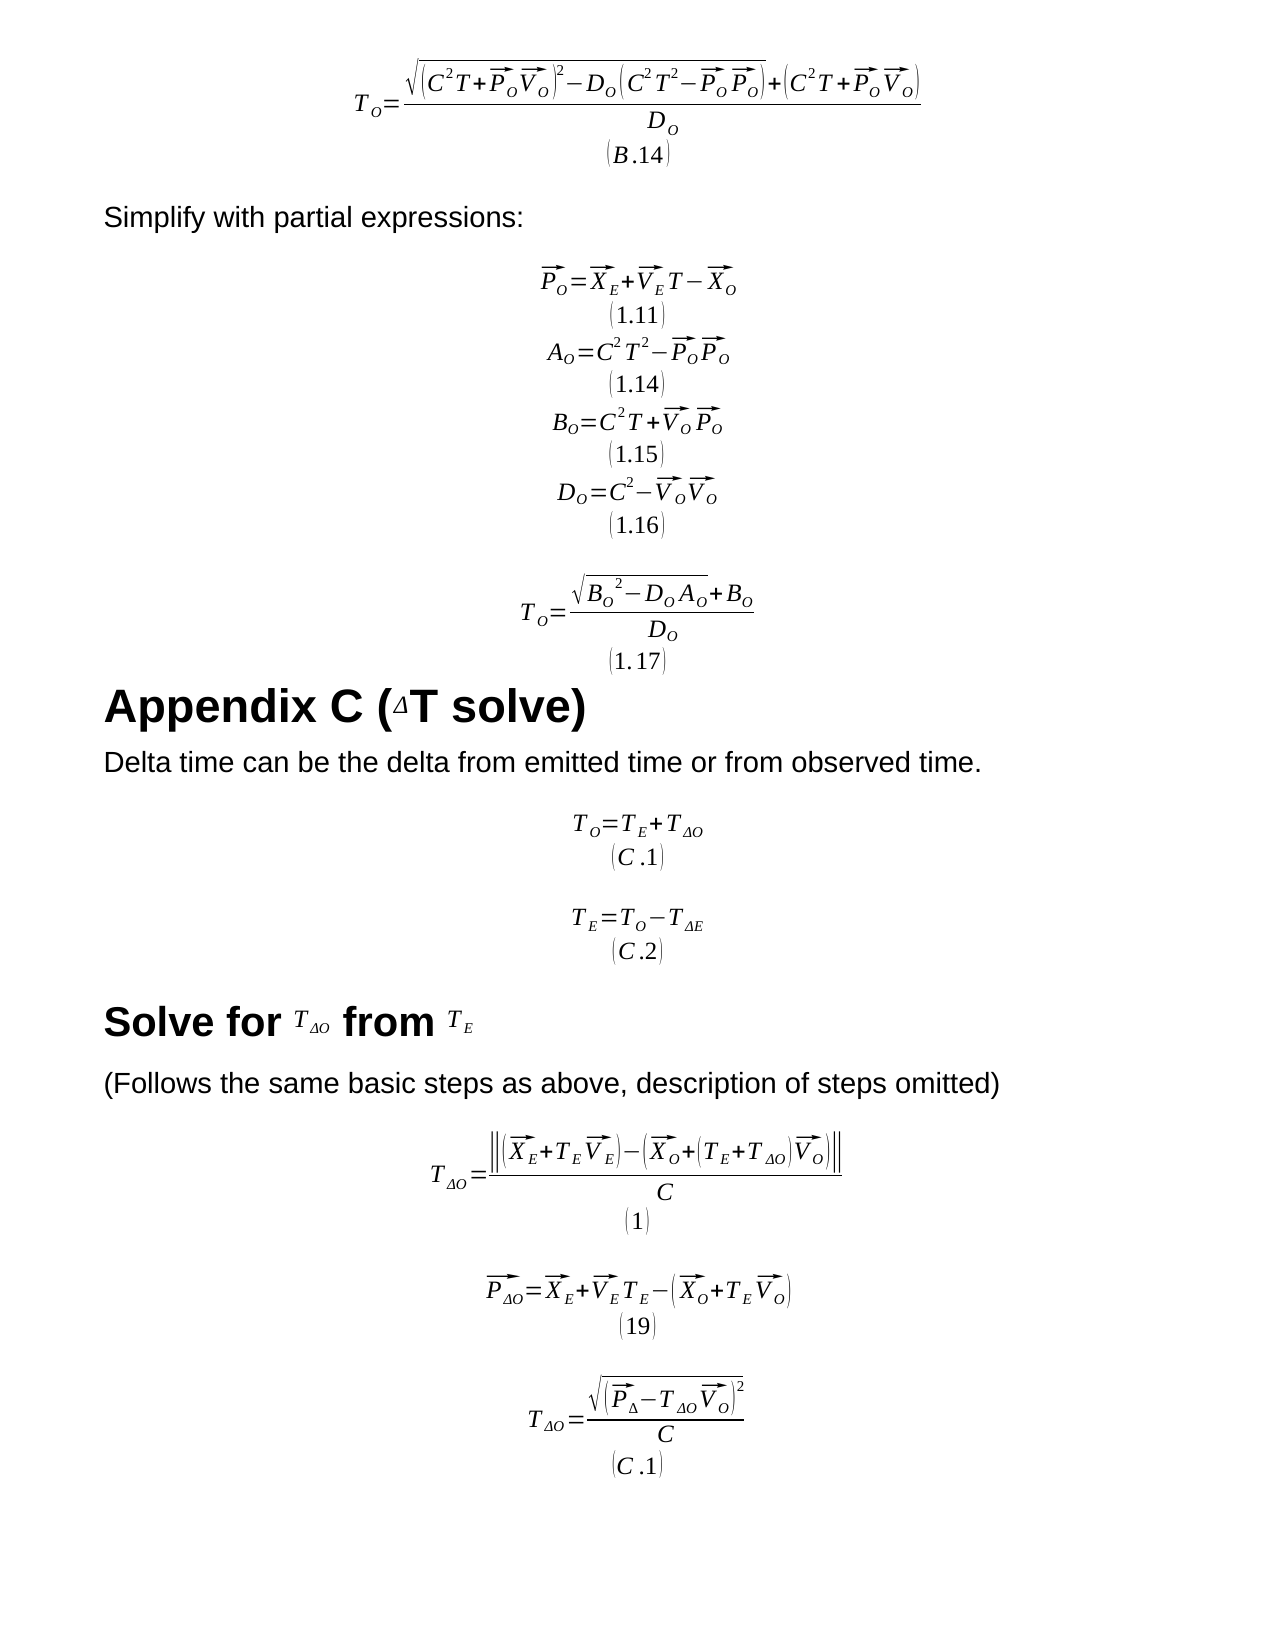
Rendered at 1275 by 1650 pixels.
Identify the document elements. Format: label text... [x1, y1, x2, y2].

text Delta time can be the delta from emitted time or from observed time. [103, 745, 1172, 779]
text (Follows the same basic steps as above, description of steps omitted) [103, 1066, 1172, 1099]
text Simplify with partial expressions: [103, 200, 1172, 233]
subtitle Solve for from [103, 997, 1172, 1045]
subtitle Appendix C (T solve) [103, 678, 1172, 732]
